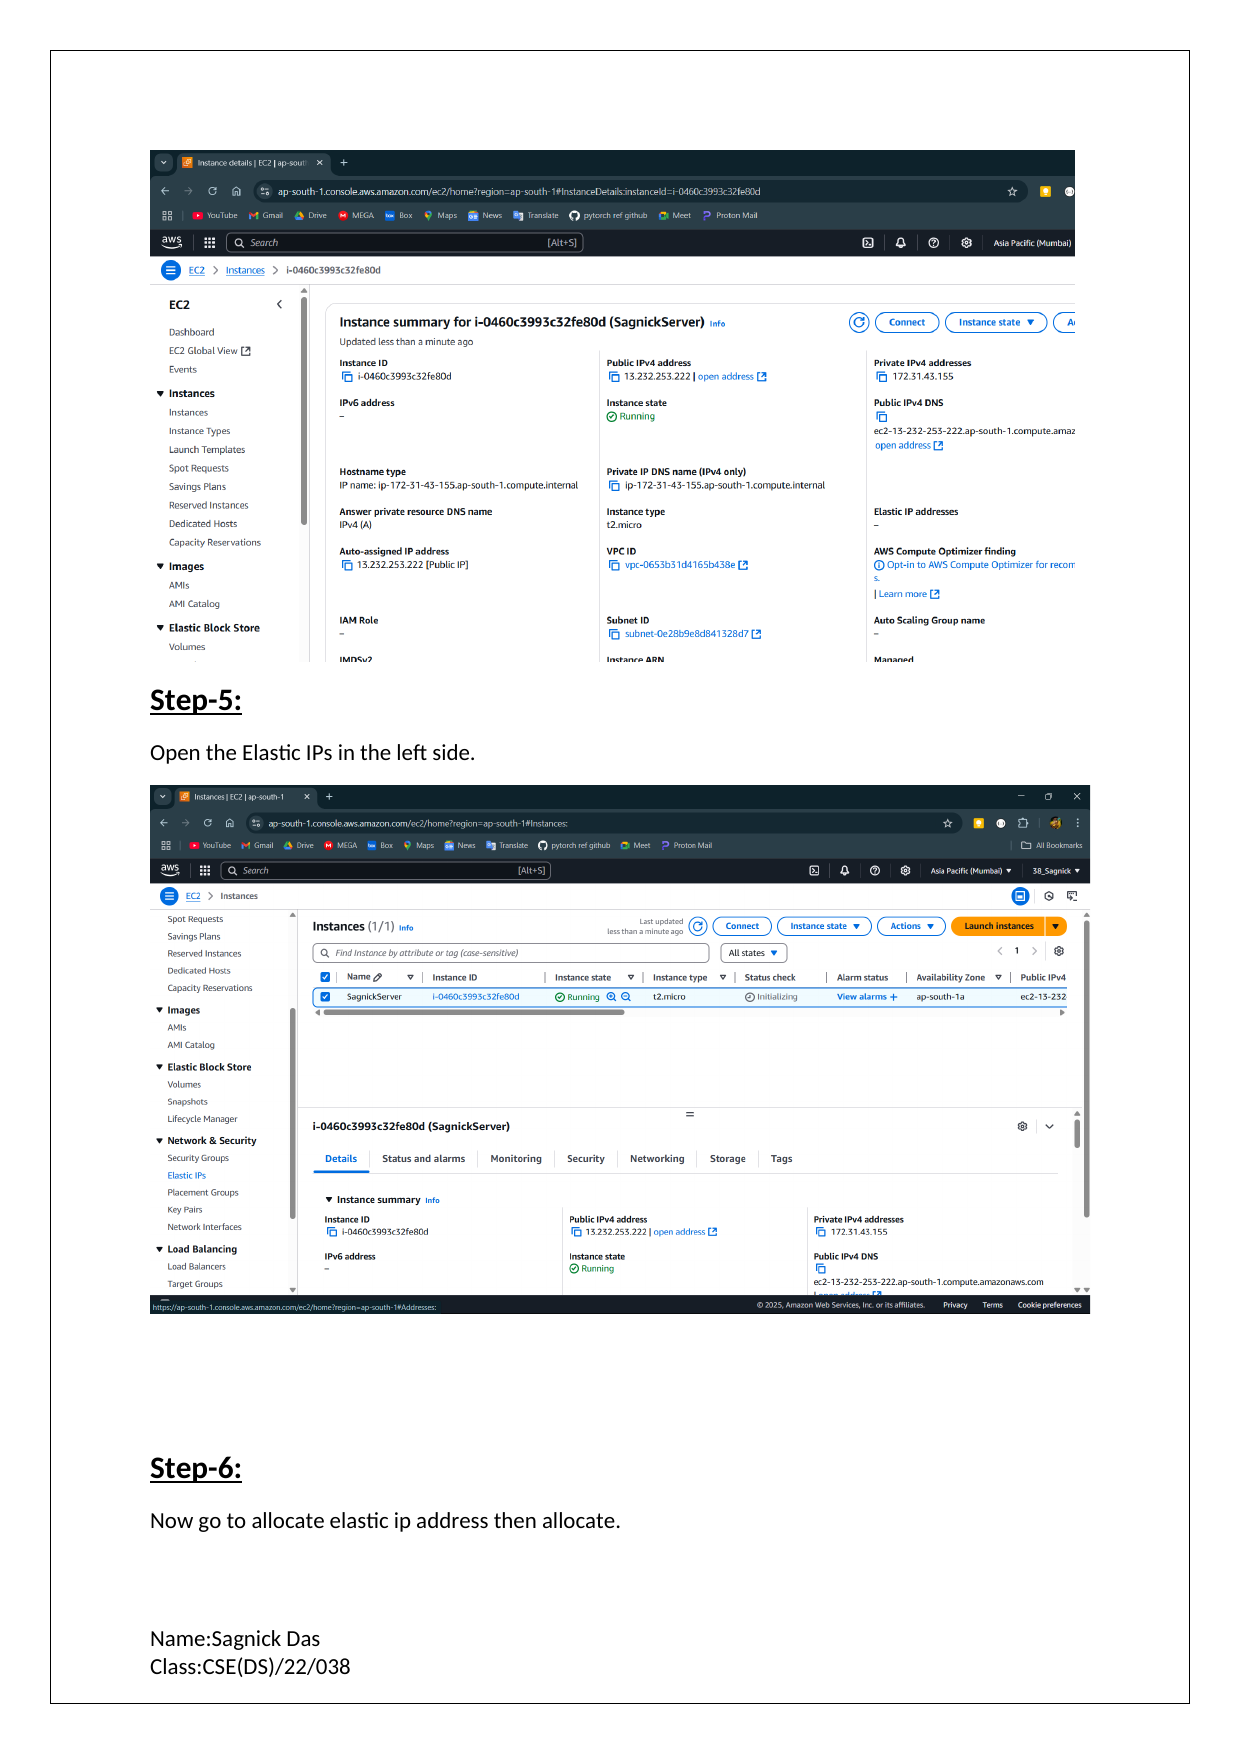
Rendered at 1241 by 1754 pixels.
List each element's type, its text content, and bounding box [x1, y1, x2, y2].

text Open the Elastic IPs in the left side. [150, 738, 1090, 766]
picture [150, 150, 1075, 662]
text Step-5: [150, 680, 1090, 718]
text Step-6: [150, 1448, 1090, 1486]
picture [150, 785, 1091, 1314]
text Now go to allocate elastic ip address then allocate. [150, 1506, 1090, 1534]
